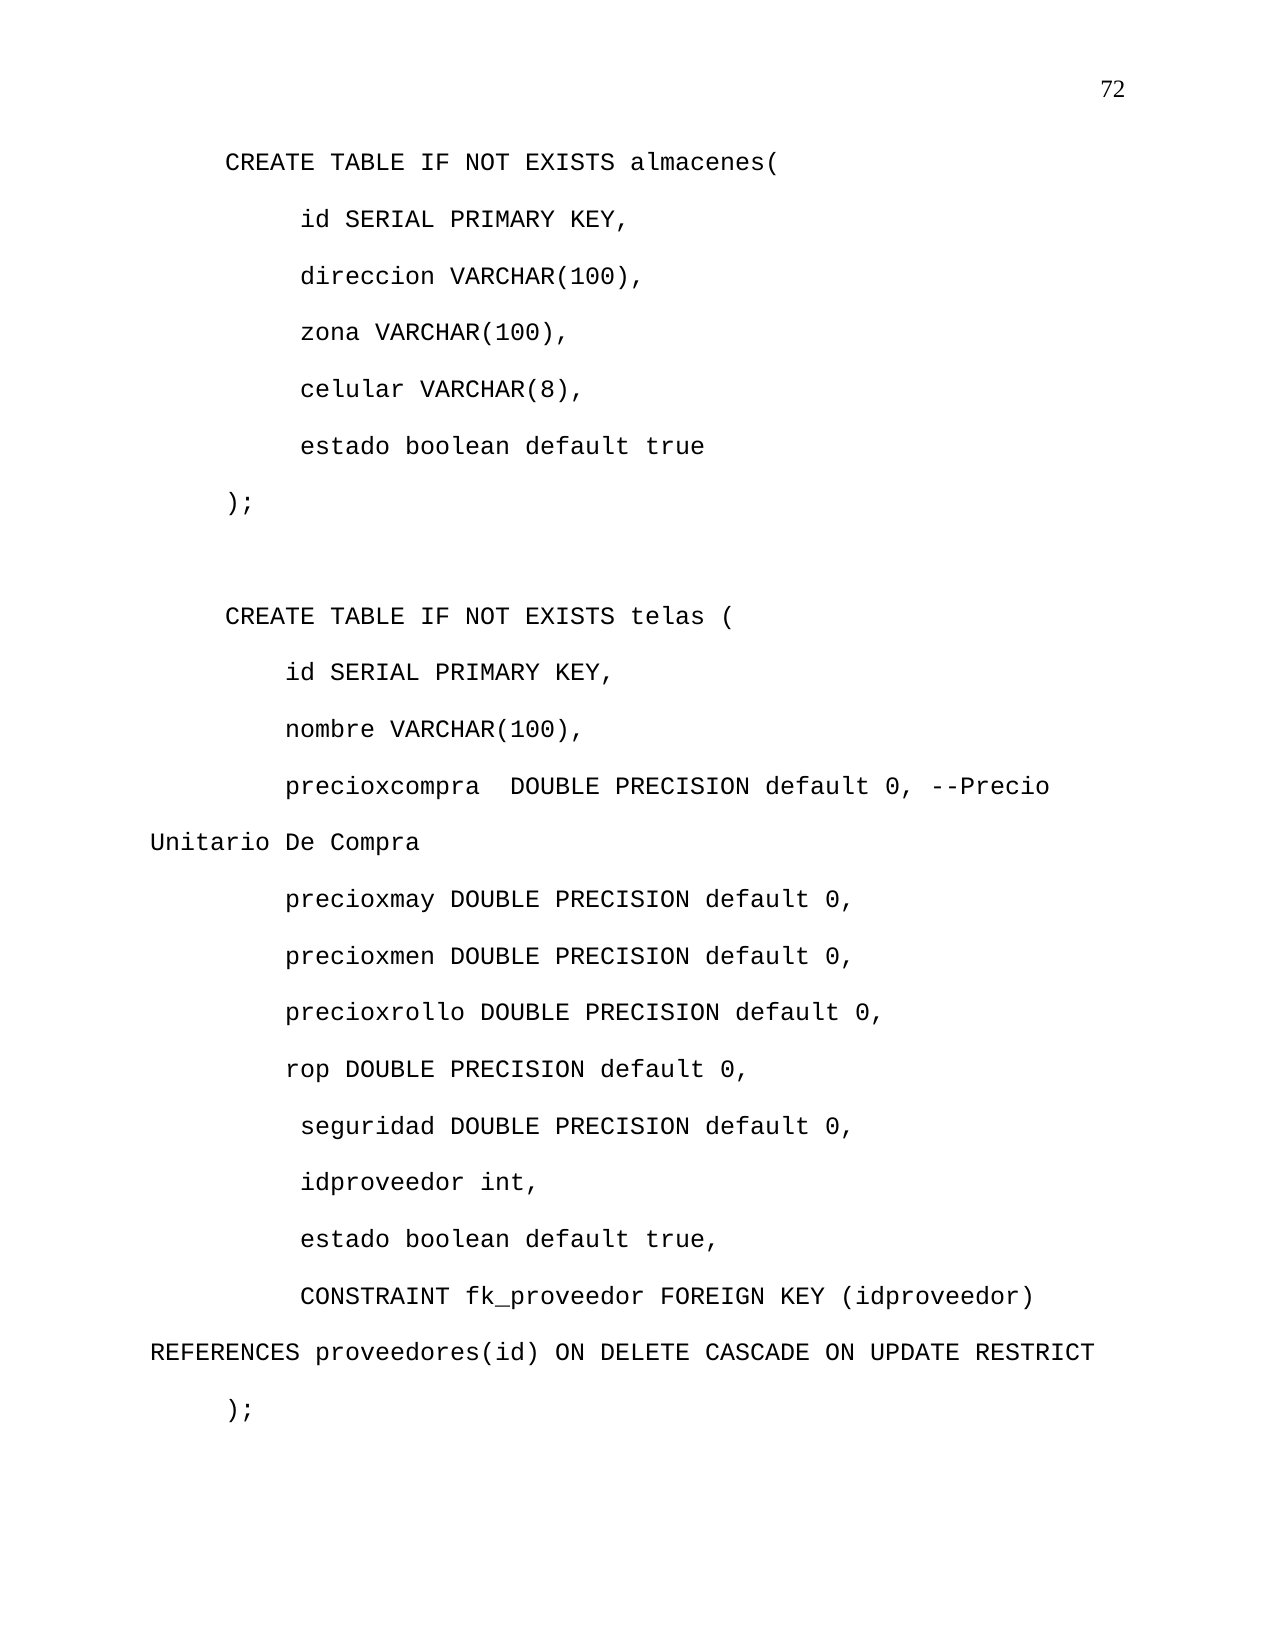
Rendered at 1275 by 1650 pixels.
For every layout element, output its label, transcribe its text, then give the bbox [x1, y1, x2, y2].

text estado boolean default true [150, 433, 1125, 462]
text idproveedor int, [150, 1170, 1125, 1198]
text nombre VARCHAR(100), [150, 717, 1125, 745]
text CREATE TABLE IF NOT EXISTS telas ( [150, 603, 1125, 632]
text direccion VARCHAR(100), [150, 263, 1125, 292]
text seguridad DOUBLE PRECISION default 0, [150, 1113, 1125, 1142]
text estado boolean default true, [150, 1227, 1125, 1255]
text precioxcompra DOUBLE PRECISION default 0, --Precio Unitario De Compra [150, 773, 1125, 858]
text celular VARCHAR(8), [150, 377, 1125, 405]
text rop DOUBLE PRECISION default 0, [150, 1057, 1125, 1085]
text precioxmen DOUBLE PRECISION default 0, [150, 943, 1125, 972]
text id SERIAL PRIMARY KEY, [150, 207, 1125, 235]
text CREATE TABLE IF NOT EXISTS almacenes( [150, 150, 1125, 178]
text precioxmay DOUBLE PRECISION default 0, [150, 887, 1125, 915]
text id SERIAL PRIMARY KEY, [150, 660, 1125, 688]
text zona VARCHAR(100), [150, 320, 1125, 348]
text precioxrollo DOUBLE PRECISION default 0, [150, 1000, 1125, 1028]
text CONSTRAINT fk_proveedor FOREIGN KEY (idproveedor) REFERENCES proveedores(id) ON DELETE CASCADE ON UPDATE RESTRICT [150, 1283, 1125, 1368]
text ); [150, 1397, 1125, 1425]
text ); [150, 490, 1125, 518]
